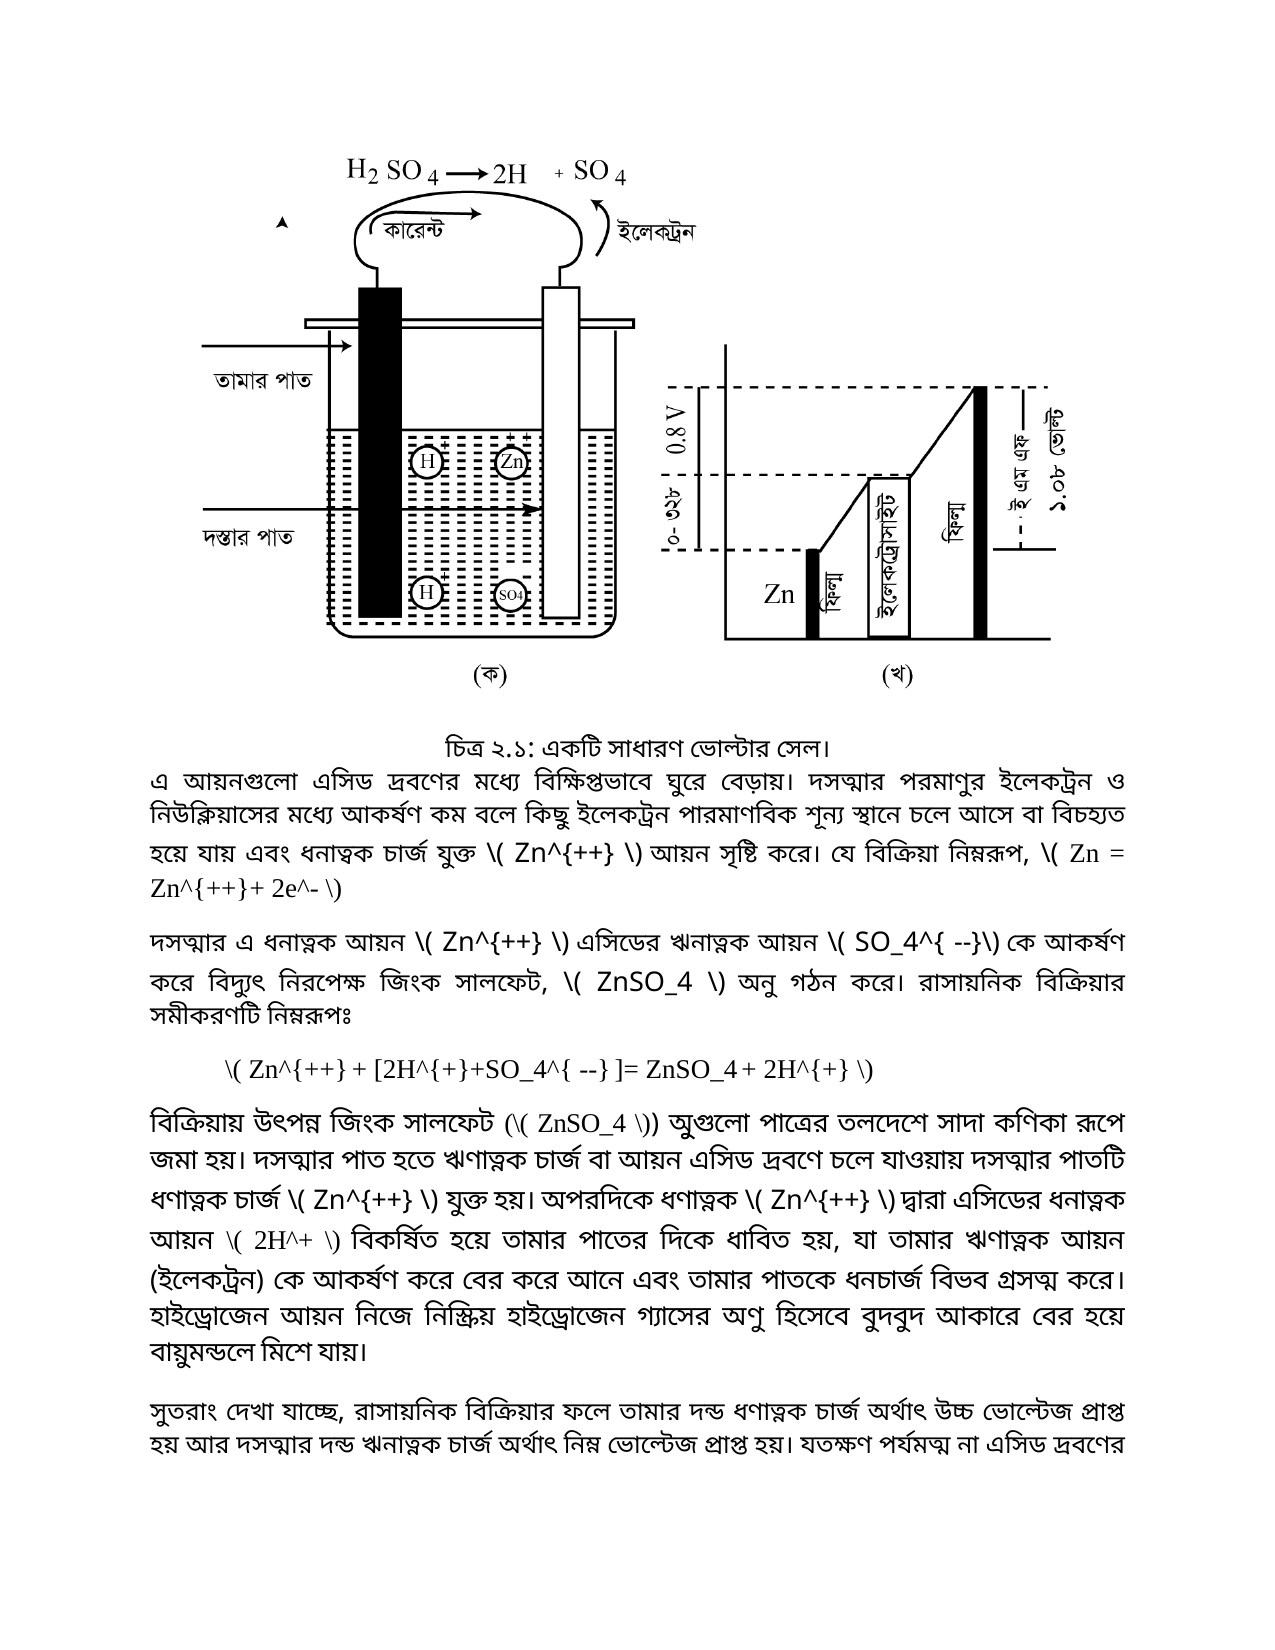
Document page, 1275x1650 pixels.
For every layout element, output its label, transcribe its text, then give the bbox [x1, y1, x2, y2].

text \( Zn^{++} + [2H^{+}+SO_4^{ --} ]= ZnSO_4 + 2H^{+} \) [150, 1053, 1125, 1085]
picture [201, 150, 1074, 692]
text এ আয়নগুলো এসিড দ্রবণের মধ্যে বিক্ষিপ্তভাবে ঘুরে বেড়ায়। দসত্মার পরমাণুর ইলেকট্রন ও নিউক্লিয়াসের মধ্যে আকর্ষণ কম বলে কিছু ইলেকট্রন পারমাণবিক শূন্য স্থানে চলে আসে বা বিচহ্যত হয়ে যায় এবং ধনাত্বক চার্জ যুক্ত \( Zn^{++} \) আয়ন সৃষ্টি করে। যে বিক্রিয়া নিম্নরূপ, \( Zn = Zn^{++}+ 2e^- \) [150, 767, 1125, 904]
text দসত্মার এ ধনাত্নক আয়ন \( Zn^{++} \) এসিডের ঋনাত্নক আয়ন \( SO_4^{ --}\) কে আকর্ষণ করে বিদ্যুৎ নিরপেক্ষ জিংক সালফেট, \( ZnSO_4 \) অনু গঠন করে। রাসায়নিক বিক্রিয়ার সমীকরণটি নিম্নরূপঃ [150, 923, 1125, 1034]
text চিত্র ২.১: একটি সাধারণ ভোল্টার সেল। [150, 728, 1125, 767]
text বিক্রিয়ায় উৎপন্ন জিংক সালফেট (\( ZnSO_4 \)) অুুগুলো পাত্রের তলদেশে সাদা কণিকা রূপে জমা হয়। দসত্মার পাত হতে ঋণাত্নক চার্জ বা আয়ন এসিড দ্রবণে চলে যাওয়ায় দসত্মার পাতটি ধণাত্নক চার্জ \( Zn^{++} \) যুক্ত হয়। অপরদিকে ধণাত্নক \( Zn^{++} \) দ্বারা এসিডের ধনাত্নক আয়ন \( 2H^+ \) বিকর্ষিত হয়ে তামার পাতের দিকে ধাবিত হয়, যা তামার ঋণাত্নক আয়ন (ইলেকট্রন) কে আকর্ষণ করে বের করে আনে এবং তামার পাতকে ধনচার্জ বিভব গ্রসত্ম করে। হাইড্রোজেন আয়ন নিজে নিস্ক্রিয় হাইড্রোজেন গ্যাসের অণু হিসেবে বুদবুদ আকারে বের হয়ে বায়ুমন্ডলে মিশে যায়। [150, 1104, 1125, 1372]
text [150, 1391, 1125, 1463]
